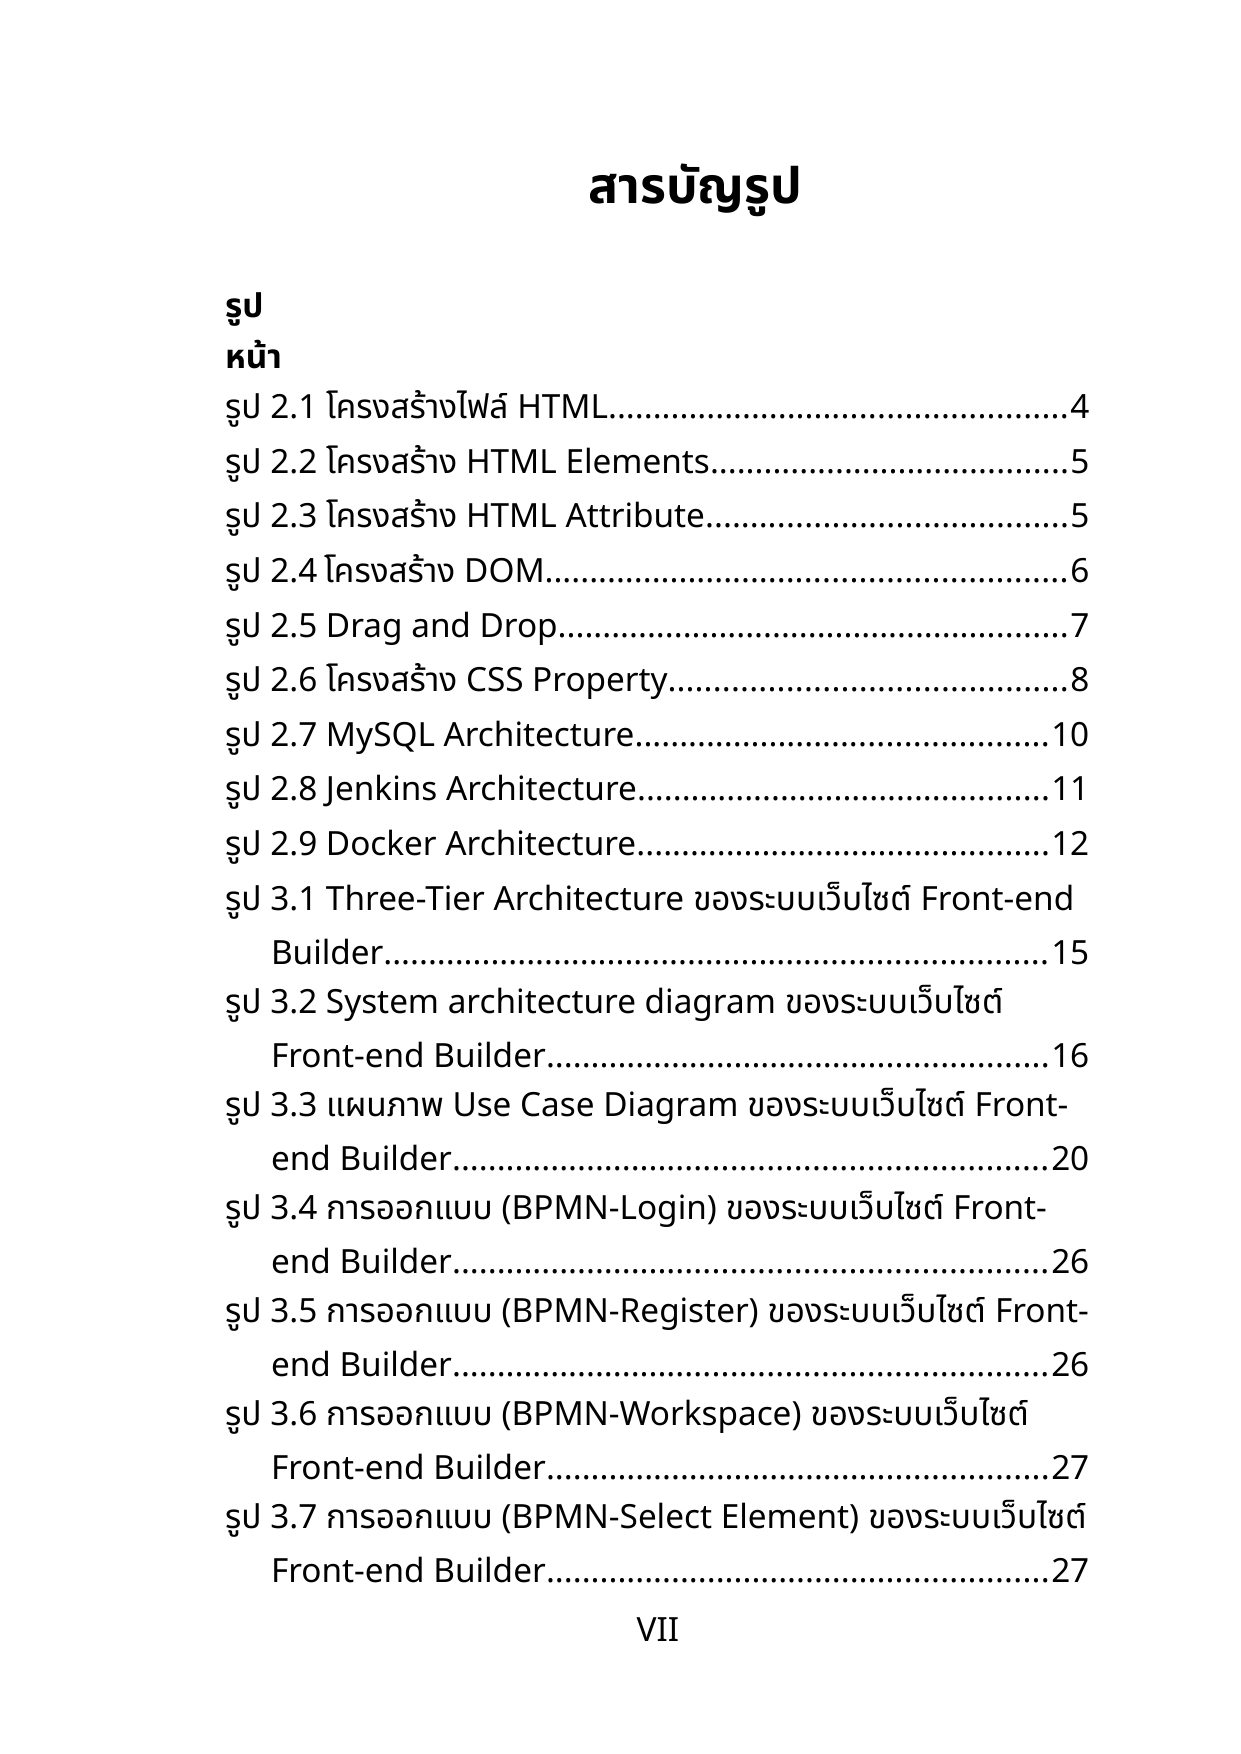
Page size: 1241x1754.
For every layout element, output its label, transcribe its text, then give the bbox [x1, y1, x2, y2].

subtitle สารบัญรูป [300, 150, 1090, 226]
text รูป 3.5 การออกแบบ (BPMN-Register) ของระบบเว็บไซต์ Front-end Builder 26 [225, 1287, 1090, 1386]
text รูป 2.3 โครงสร้าง HTML Attribute 5 [225, 492, 1090, 543]
text รูป 2.7 MySQL Architecture 10 [225, 711, 1090, 761]
text รูป 3.1 Three-Tier Architecture ของระบบเว็บไซต์ Front-end Builder 15 [225, 874, 1090, 974]
text รูป 2.1 โครงสร้างไฟล์ HTML 4 [225, 383, 1090, 434]
text รูป 2.6 โครงสร้าง CSS Property 8 [225, 656, 1090, 707]
text รูป 3.7 การออกแบบ (BPMN-Select Element) ของระบบเว็บไซต์ Front-end Builder 27 [225, 1493, 1090, 1593]
text รูป 3.6 การออกแบบ (BPMN-Workspace) ของระบบเว็บไซต์ Front-end Builder 27 [225, 1390, 1090, 1489]
text รูป หน้า [225, 282, 1090, 383]
text รูป 2.8 Jenkins Architecture 11 [225, 765, 1090, 816]
text รูป 2.5 Drag and Drop 7 [225, 601, 1090, 652]
text รูป 3.3 แผนภาพ Use Case Diagram ของระบบเว็บไซต์ Front-end Builder 20 [225, 1081, 1090, 1180]
text รูป 2.2 โครงสร้าง HTML Elements 5 [225, 438, 1090, 488]
text รูป 2.9 Docker Architecture 12 [225, 820, 1090, 870]
text รูป 3.2 System architecture diagram ของระบบเว็บไซต์ Front-end Builder 16 [225, 977, 1090, 1077]
text รูป 2.4โครงสร้าง DOM 6 [225, 547, 1090, 597]
text รูป 3.4 การออกแบบ (BPMN-Login) ของระบบเว็บไซต์ Front-end Builder 26 [225, 1184, 1090, 1283]
